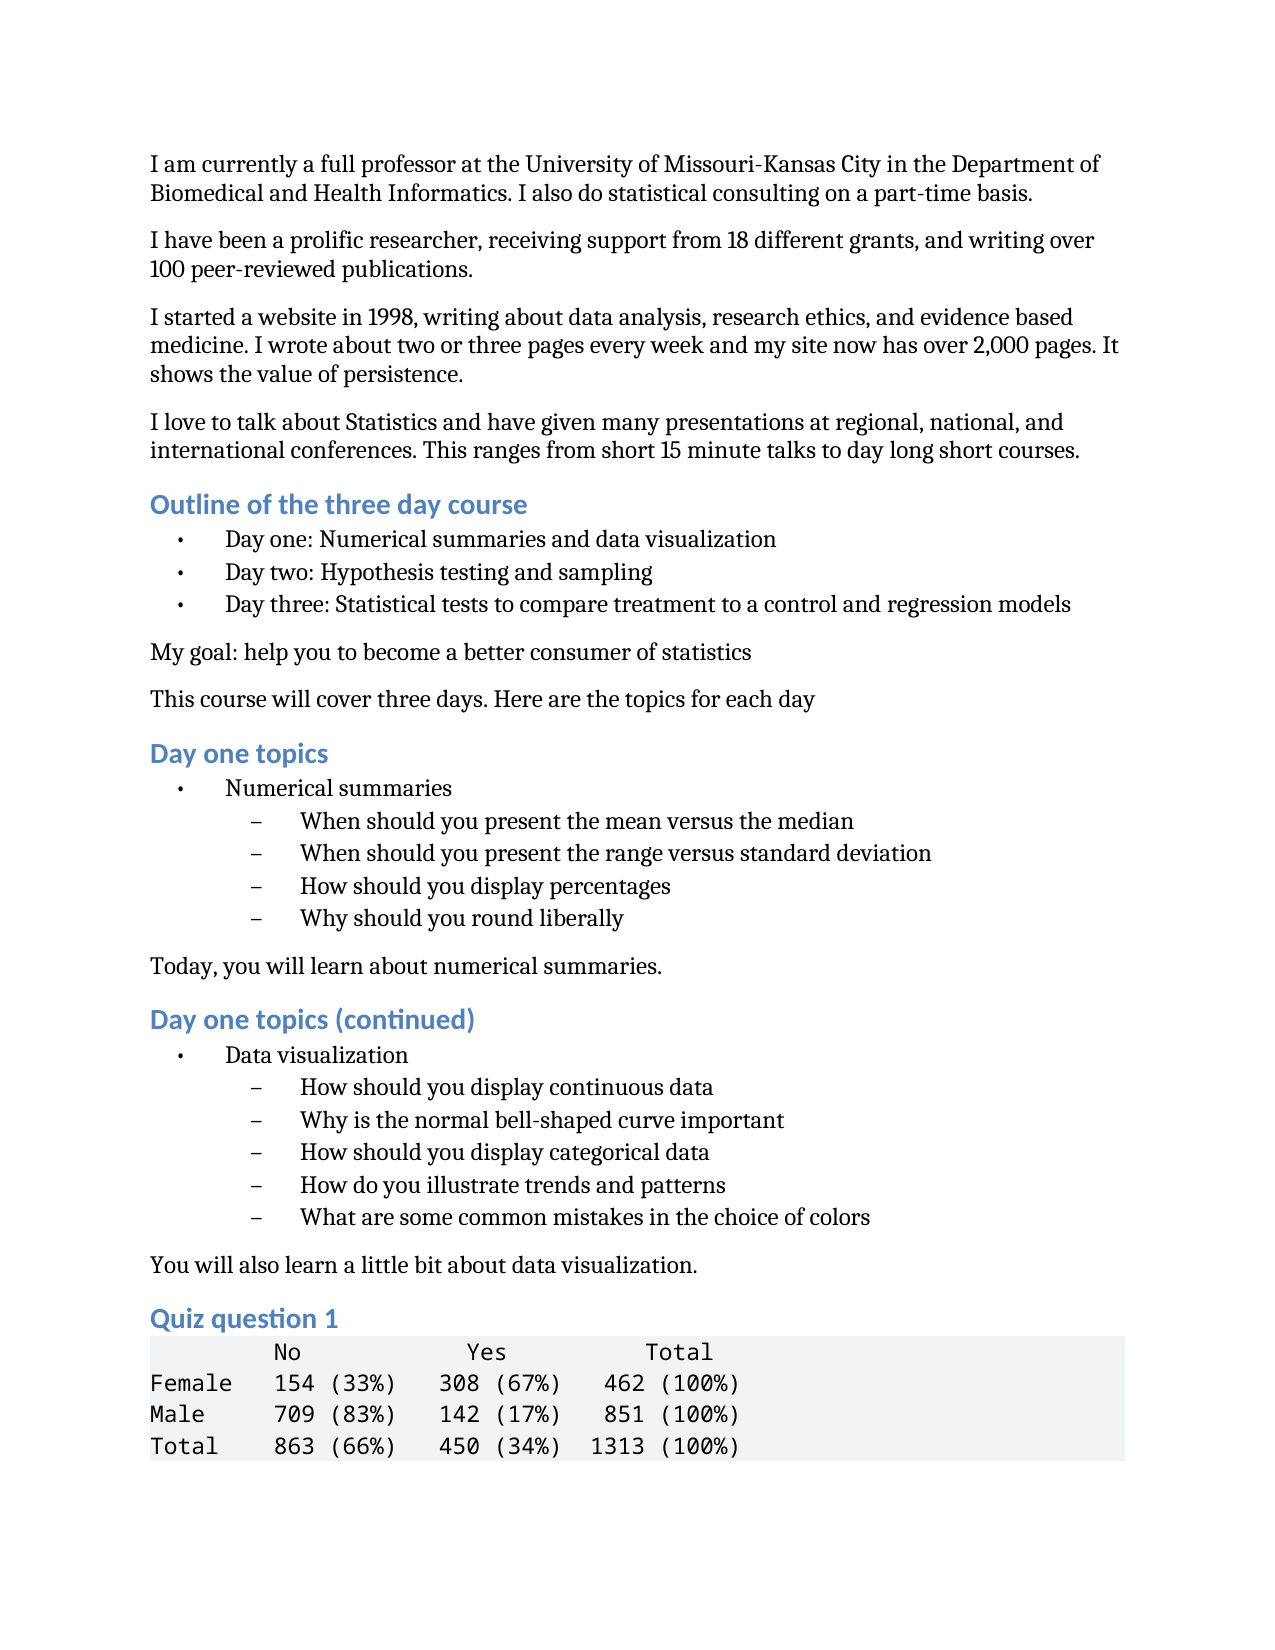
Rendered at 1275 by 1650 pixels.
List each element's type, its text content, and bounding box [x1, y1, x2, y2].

list When should you present the range versus standard deviation [250, 839, 1125, 868]
subtitle Day one topics (continued) [150, 1001, 1125, 1037]
text My goal: help you to become a better consumer of statistics [150, 638, 1125, 666]
list How should you display percentages [250, 872, 1125, 900]
text This course will cover three days. Here are the topics for each day [150, 685, 1125, 714]
list Day two: Hypothesis testing and sampling [175, 558, 1125, 586]
list How should you display continuous data [250, 1073, 1125, 1102]
list Data visualization [175, 1041, 1125, 1069]
list Why should you round liberally [250, 904, 1125, 933]
list How do you illustrate trends and patterns [250, 1171, 1125, 1199]
subtitle Day one topics [150, 735, 1125, 770]
text I have been a prolific researcher, receiving support from 18 different grants, and writing over 100 peer-reviewed publications. [150, 226, 1125, 284]
text I am currently a full professor at the University of Missouri-Kansas City in the Department of Biomedical and Health Informatics. I also do statistical consulting on a part-time basis. [150, 150, 1125, 207]
text I started a website in 1998, writing about data analysis, research ethics, and evidence based medicine. I wrote about two or three pages every week and my site now has over 2,000 pages. It shows the value of persistence. [150, 302, 1125, 389]
list What are some common mistakes in the choice of colors [250, 1203, 1125, 1232]
text No Yes Total Female 154 (33%) 308 (67%) 462 (100%) Male 709 (83%) 142 (17%) 851 (100%) Total 863 (66%) 450 (34%) 1313 (100%) [150, 1336, 1125, 1461]
list Numerical summaries [175, 774, 1125, 803]
subtitle Quiz question 1 [150, 1300, 1125, 1336]
text Today, you will learn about numerical summaries. [150, 952, 1125, 980]
list When should you present the mean versus the median [250, 807, 1125, 835]
list How should you display categorical data [250, 1138, 1125, 1167]
text You will also learn a little bit about data visualization. [150, 1251, 1125, 1279]
list Why is the normal bell-shaped curve important [250, 1106, 1125, 1134]
list Day three: Statistical tests to compare treatment to a control and regression models [175, 590, 1125, 619]
list Day one: Numerical summaries and data visualization [175, 525, 1125, 554]
text I love to talk about Statistics and have given many presentations at regional, national, and international conferences. This ranges from short 15 minute talks to day long short courses. [150, 407, 1125, 465]
subtitle Outline of the three day course [150, 486, 1125, 521]
